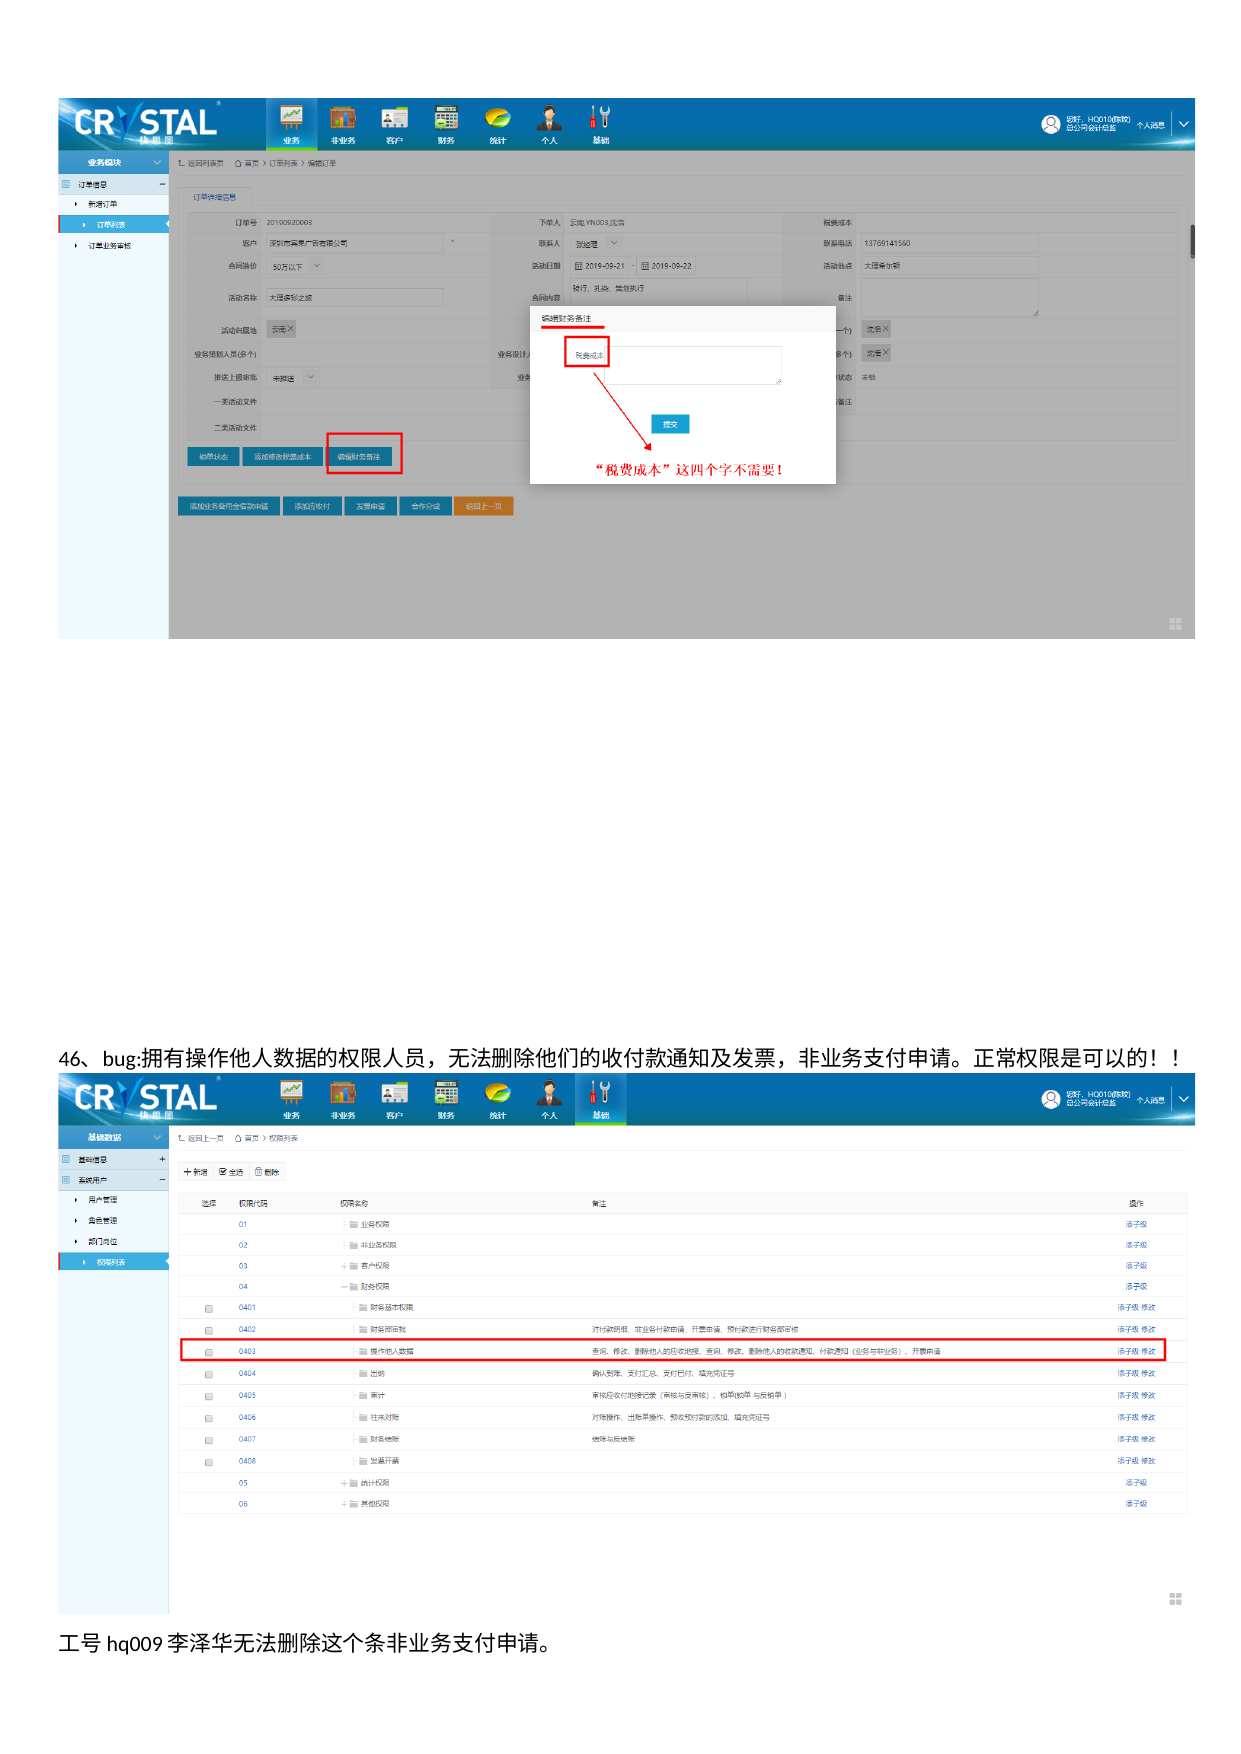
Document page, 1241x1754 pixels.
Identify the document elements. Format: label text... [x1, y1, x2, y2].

picture [58, 98, 1196, 639]
list bug:拥有操作他人数据的权限人员，无法删除他们的收付款通知及发票，非业务支付申请。正常权限是可以的！！ [58, 1041, 1196, 1073]
picture [58, 1073, 1196, 1614]
list 工号hq009 李泽华无法删除这个条非业务支付申请。 [58, 1626, 1196, 1658]
